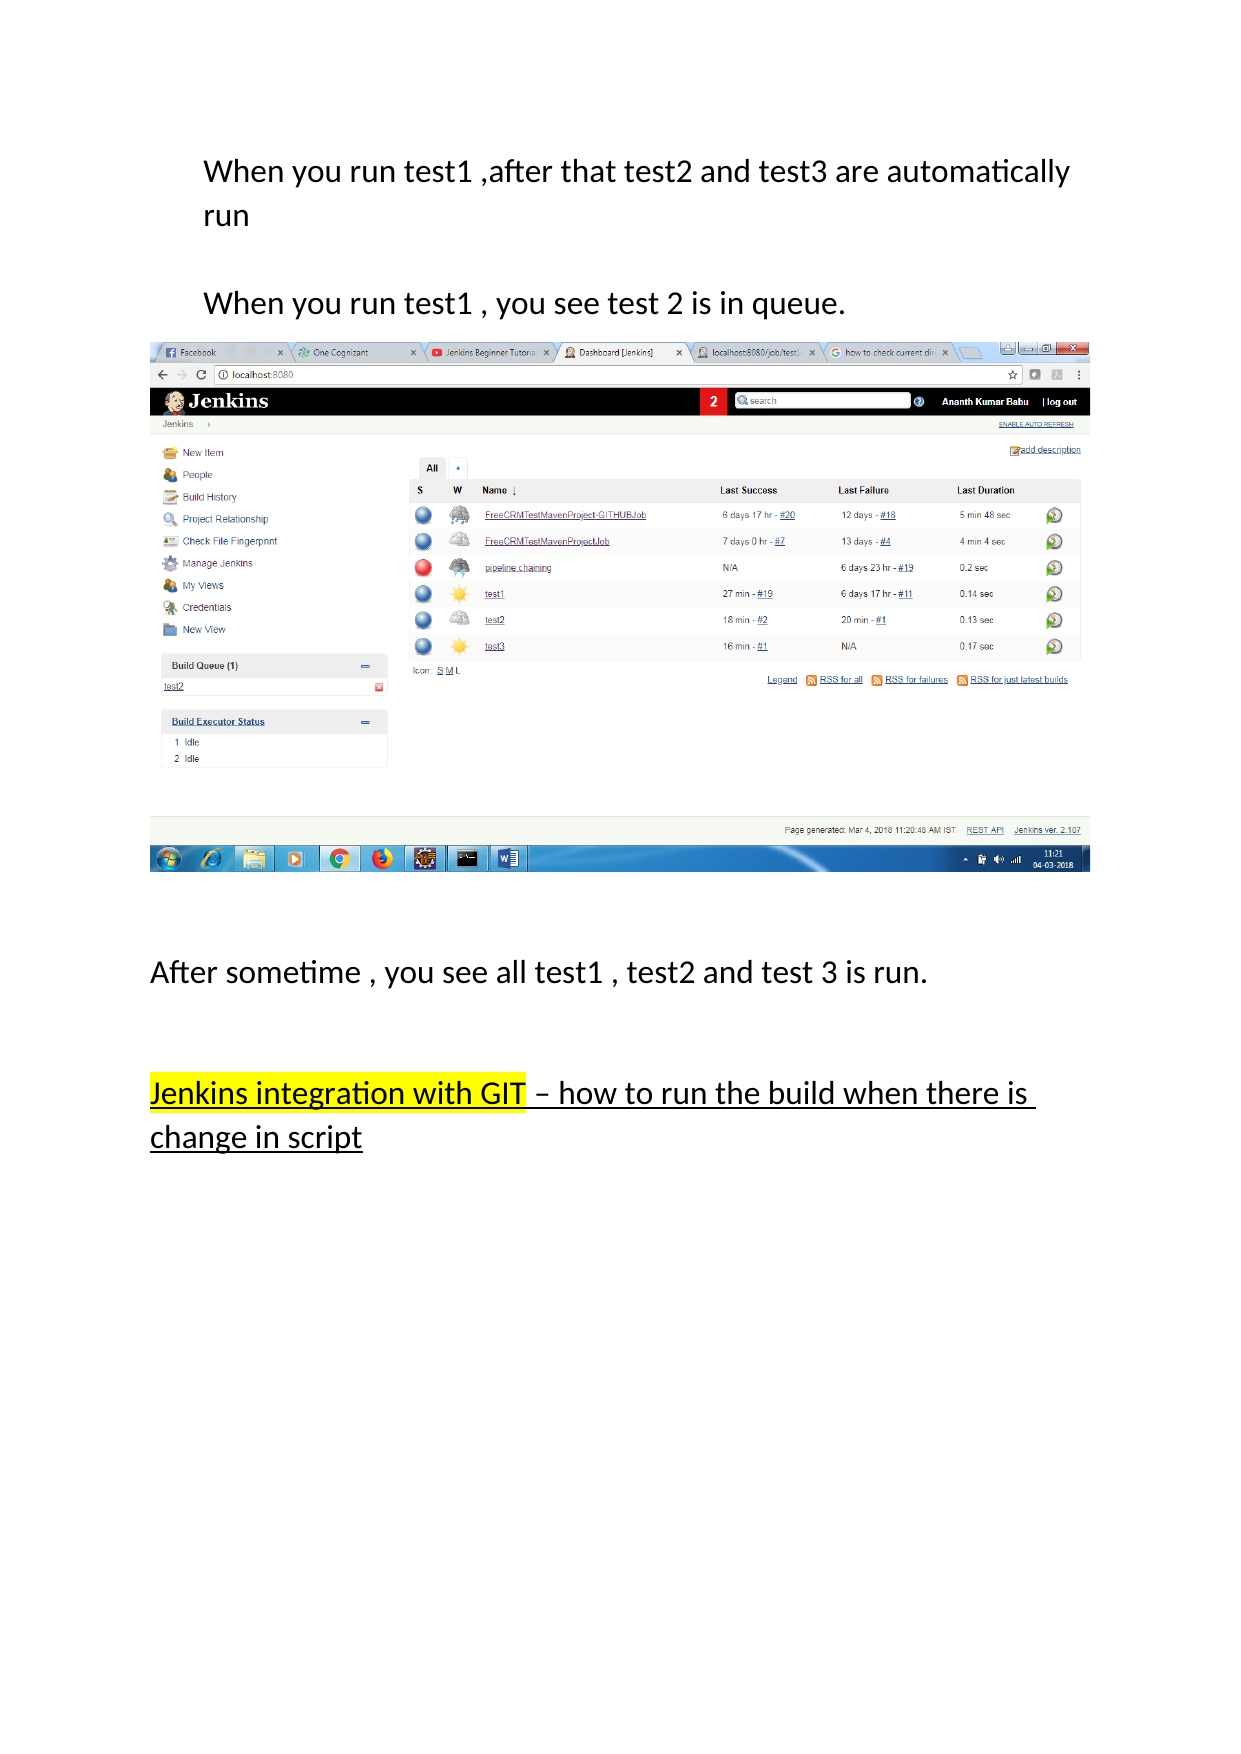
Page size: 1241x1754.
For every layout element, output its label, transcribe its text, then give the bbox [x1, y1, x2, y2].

list When you run test1 ,after that test2 and test3 are automatically run [203, 150, 1090, 235]
text After sometime , you see all test1 , test2 and test 3 is run. [150, 951, 1090, 991]
list When you run test1 , you see test 2 is in queue. [203, 282, 1090, 323]
text Jenkins integration with GIT – how to run the build when there is change in script [150, 1072, 1090, 1157]
picture [150, 342, 1091, 872]
